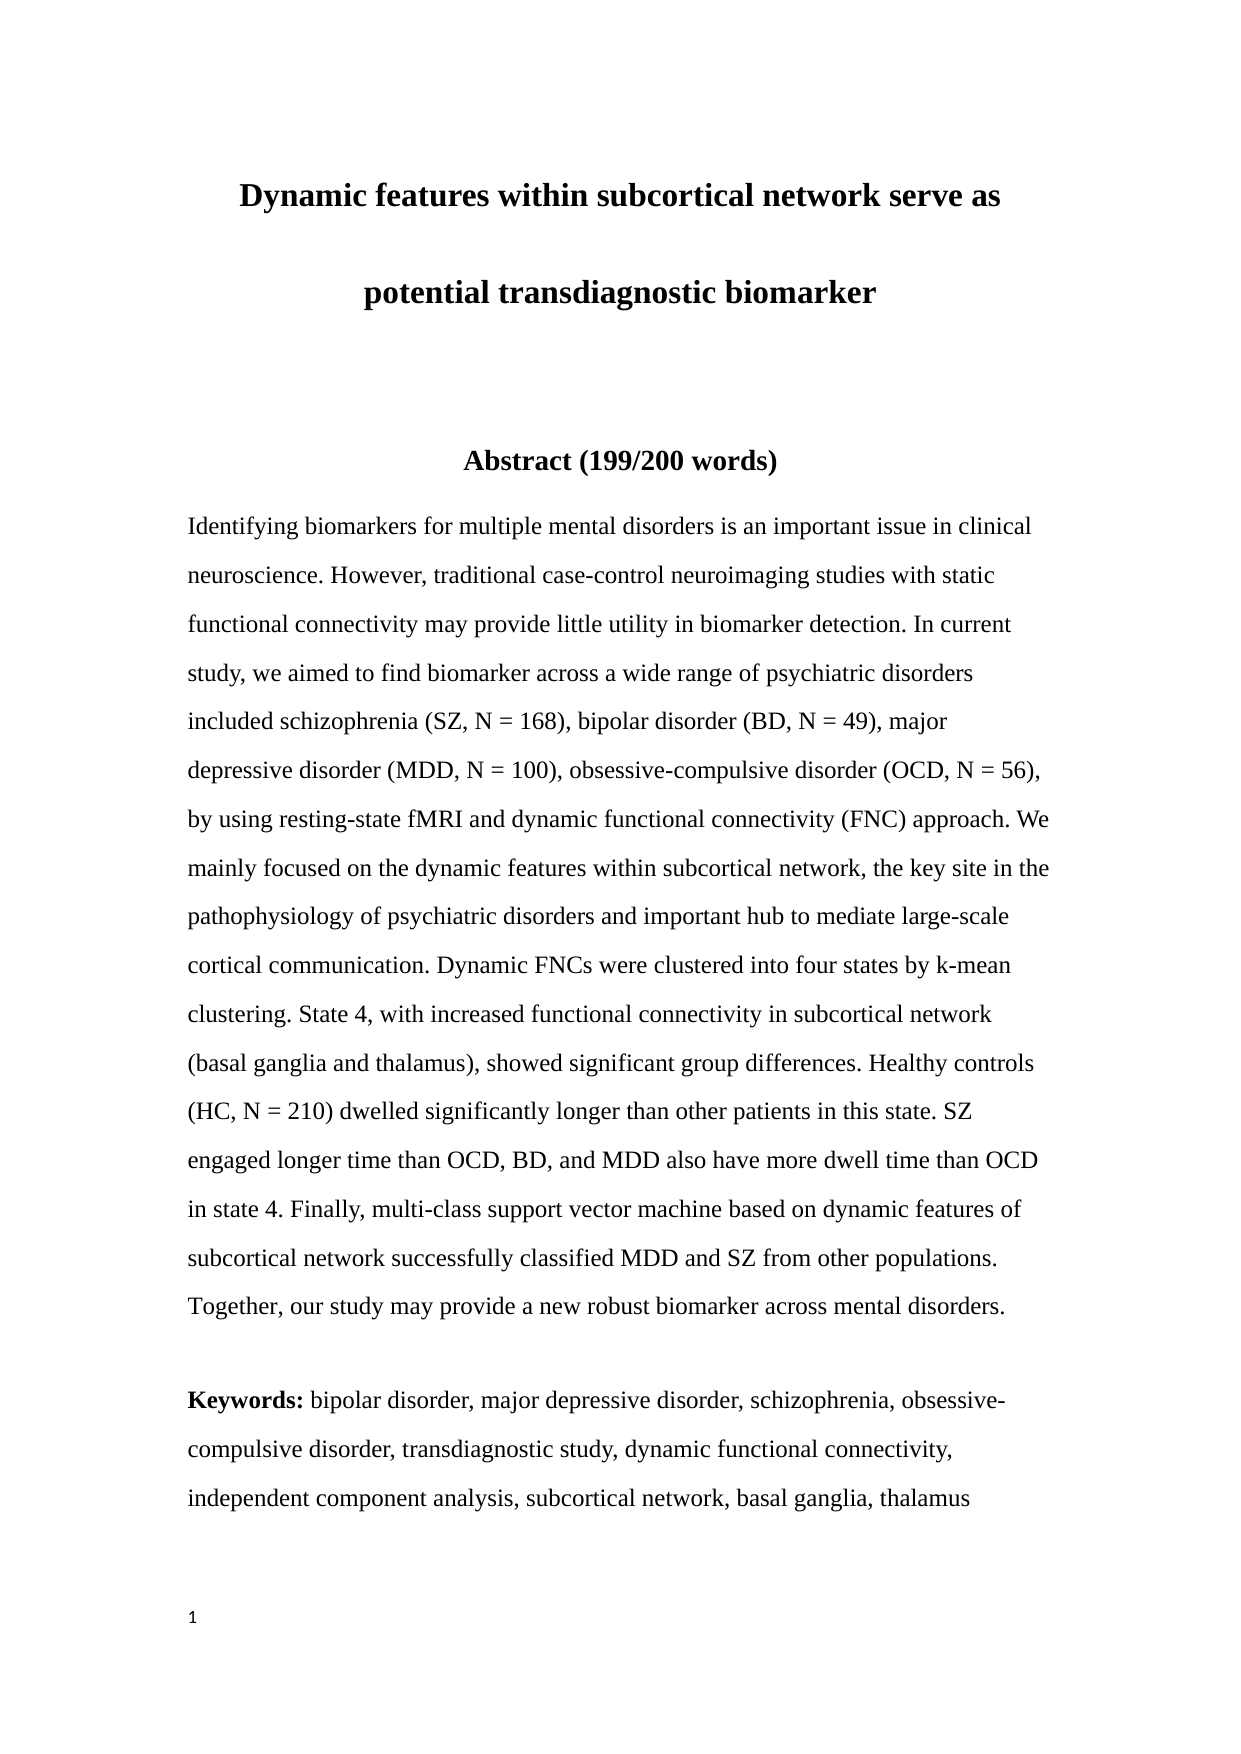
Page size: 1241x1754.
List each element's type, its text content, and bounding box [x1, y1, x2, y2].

text Identifying biomarkers for multiple mental disorders is an important issue in clinical neuroscience. However, traditional case-control neuroimaging studies with static functional connectivity may provide little utility in biomarker detection. In current study, we aimed to find biomarker across a wide range of psychiatric disorders included schizophrenia (SZ, N = 168), bipolar disorder (BD, N = 49), major depressive disorder (MDD, N = 100), obsessive-compulsive disorder (OCD, N = 56), by using resting-state fMRI and dynamic functional connectivity (FNC) approach. We mainly focused on the dynamic features within subcortical network, the key site in the pathophysiology of psychiatric disorders and important hub to mediate large-scale cortical communication. Dynamic FNCs were clustered into four states by k-mean clustering. State 4, with increased functional connectivity in subcortical network (basal ganglia and thalamus), showed significant group differences. Healthy controls (HC, N = 210) dwelled significantly longer than other patients in this state. SZ engaged longer time than OCD, BD, and MDD also have more dwell time than OCD in state 4. Finally, multi-class support vector machine based on dynamic features of subcortical network successfully classified MDD and SZ from other populations. Together, our study may provide a new robust biomarker across mental disorders. [187, 509, 1053, 1322]
text Keywords: bipolar disorder, major depressive disorder, schizophrenia, obsessive-compulsive disorder, transdiagnostic study, dynamic functional connectivity, independent component analysis, subcortical network, basal ganglia, thalamus [187, 1383, 1053, 1513]
text Abstract (199/200 words) [187, 428, 1053, 493]
text Dynamic features within subcortical network serve as potential transdiagnostic biomarker [187, 162, 1053, 324]
